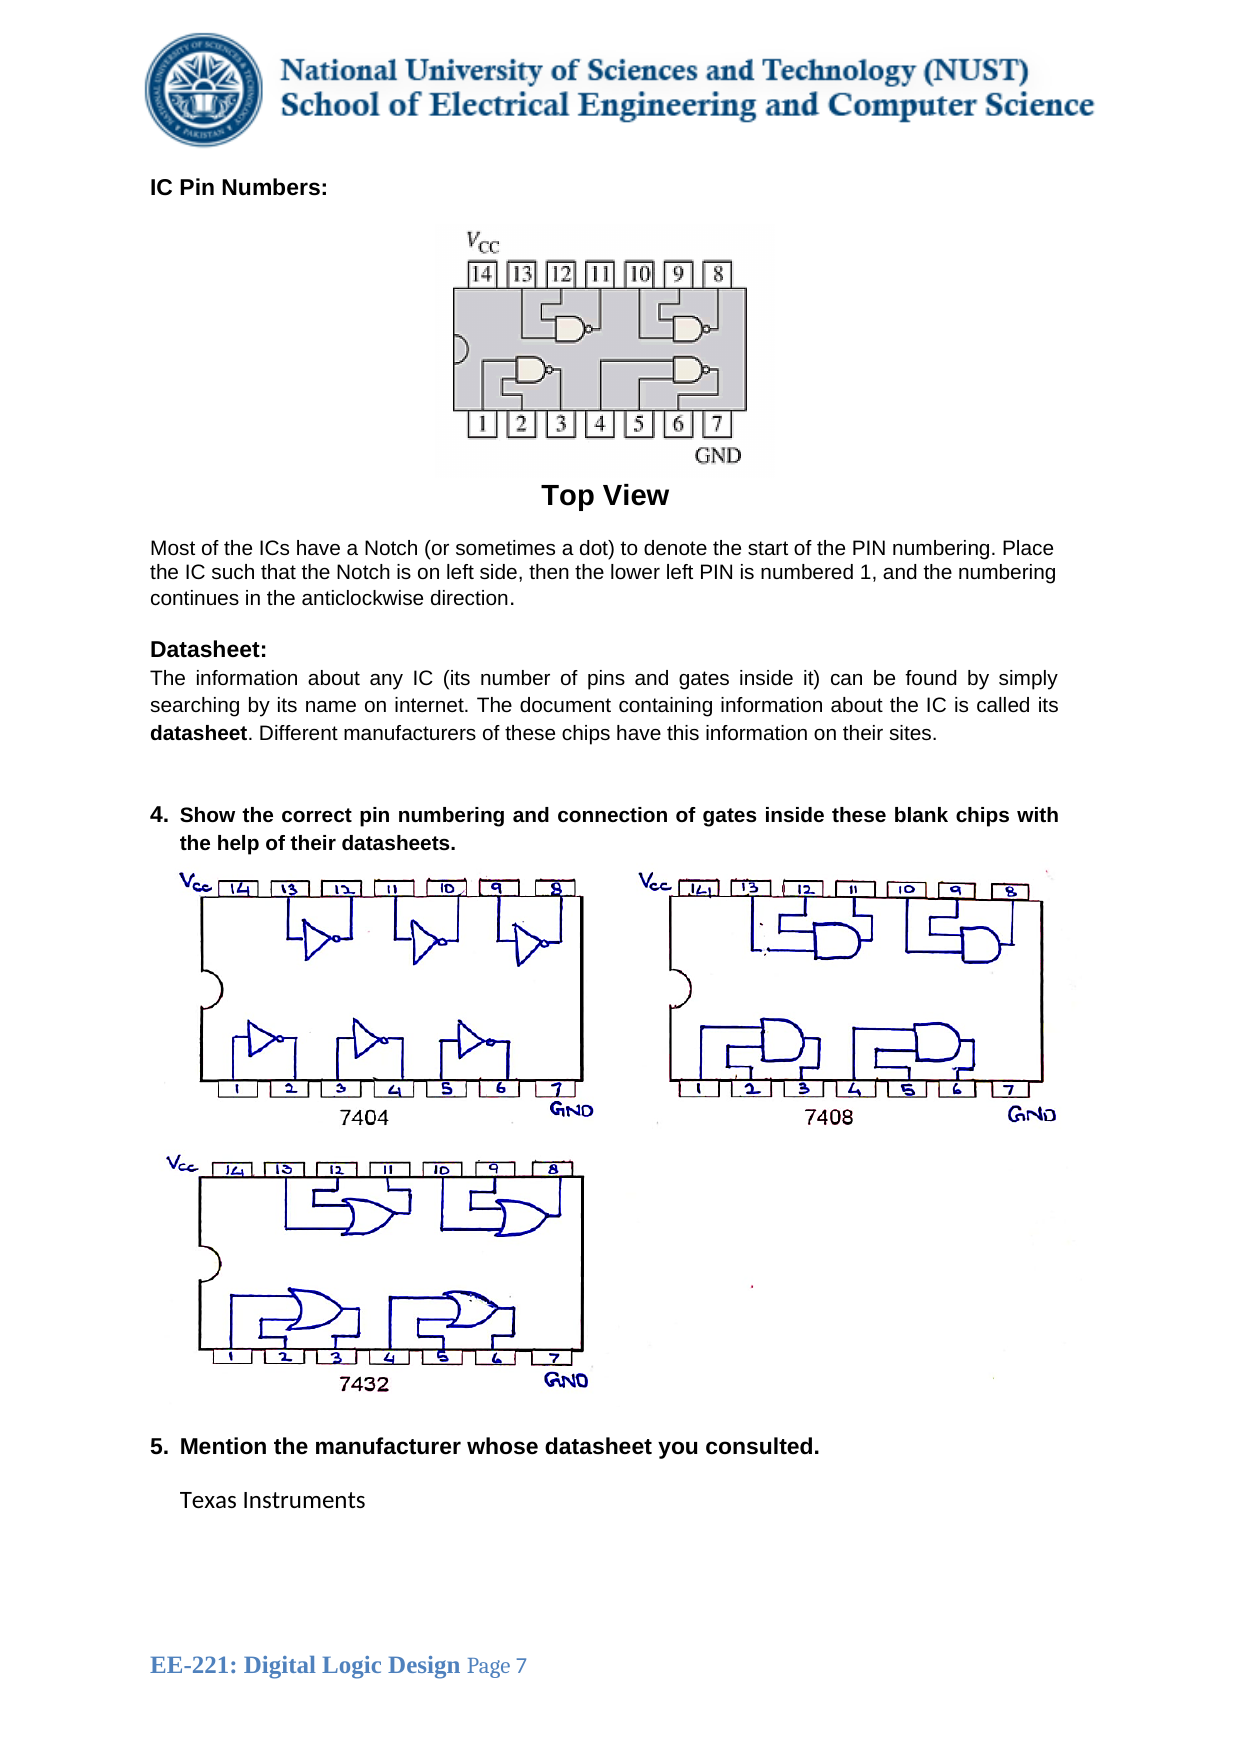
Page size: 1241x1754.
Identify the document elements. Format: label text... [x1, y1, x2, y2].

text The information about any IC (its number of pins and gates inside it) can be found by simply searching by its name on internet. The document containing information about the IC is called its datasheet. Different manufacturers of these chips have this information on their sites. [150, 666, 1060, 745]
picture [435, 224, 775, 478]
text Top View [150, 478, 1060, 511]
text Datasheet: [150, 636, 1060, 662]
text Texas Instruments [179, 1484, 1060, 1515]
text Most of the ICs have a Notch (or sometimes a dot) to denote the start of the PIN numbering. Place the IC such that the Notch is on left side, then the lower left PIN is numbered 1, and the numbering continues in the anticlockwise direction. [150, 536, 1060, 611]
list Mention the manufacturer whose datasheet you consulted. [150, 1433, 1060, 1459]
picture [132, 27, 1108, 158]
text IC Pin Numbers: [150, 174, 1060, 201]
list Show the correct pin numbering and connection of gates inside these blank chips with the help of their datasheets. [150, 801, 1060, 854]
picture [150, 858, 1091, 1407]
